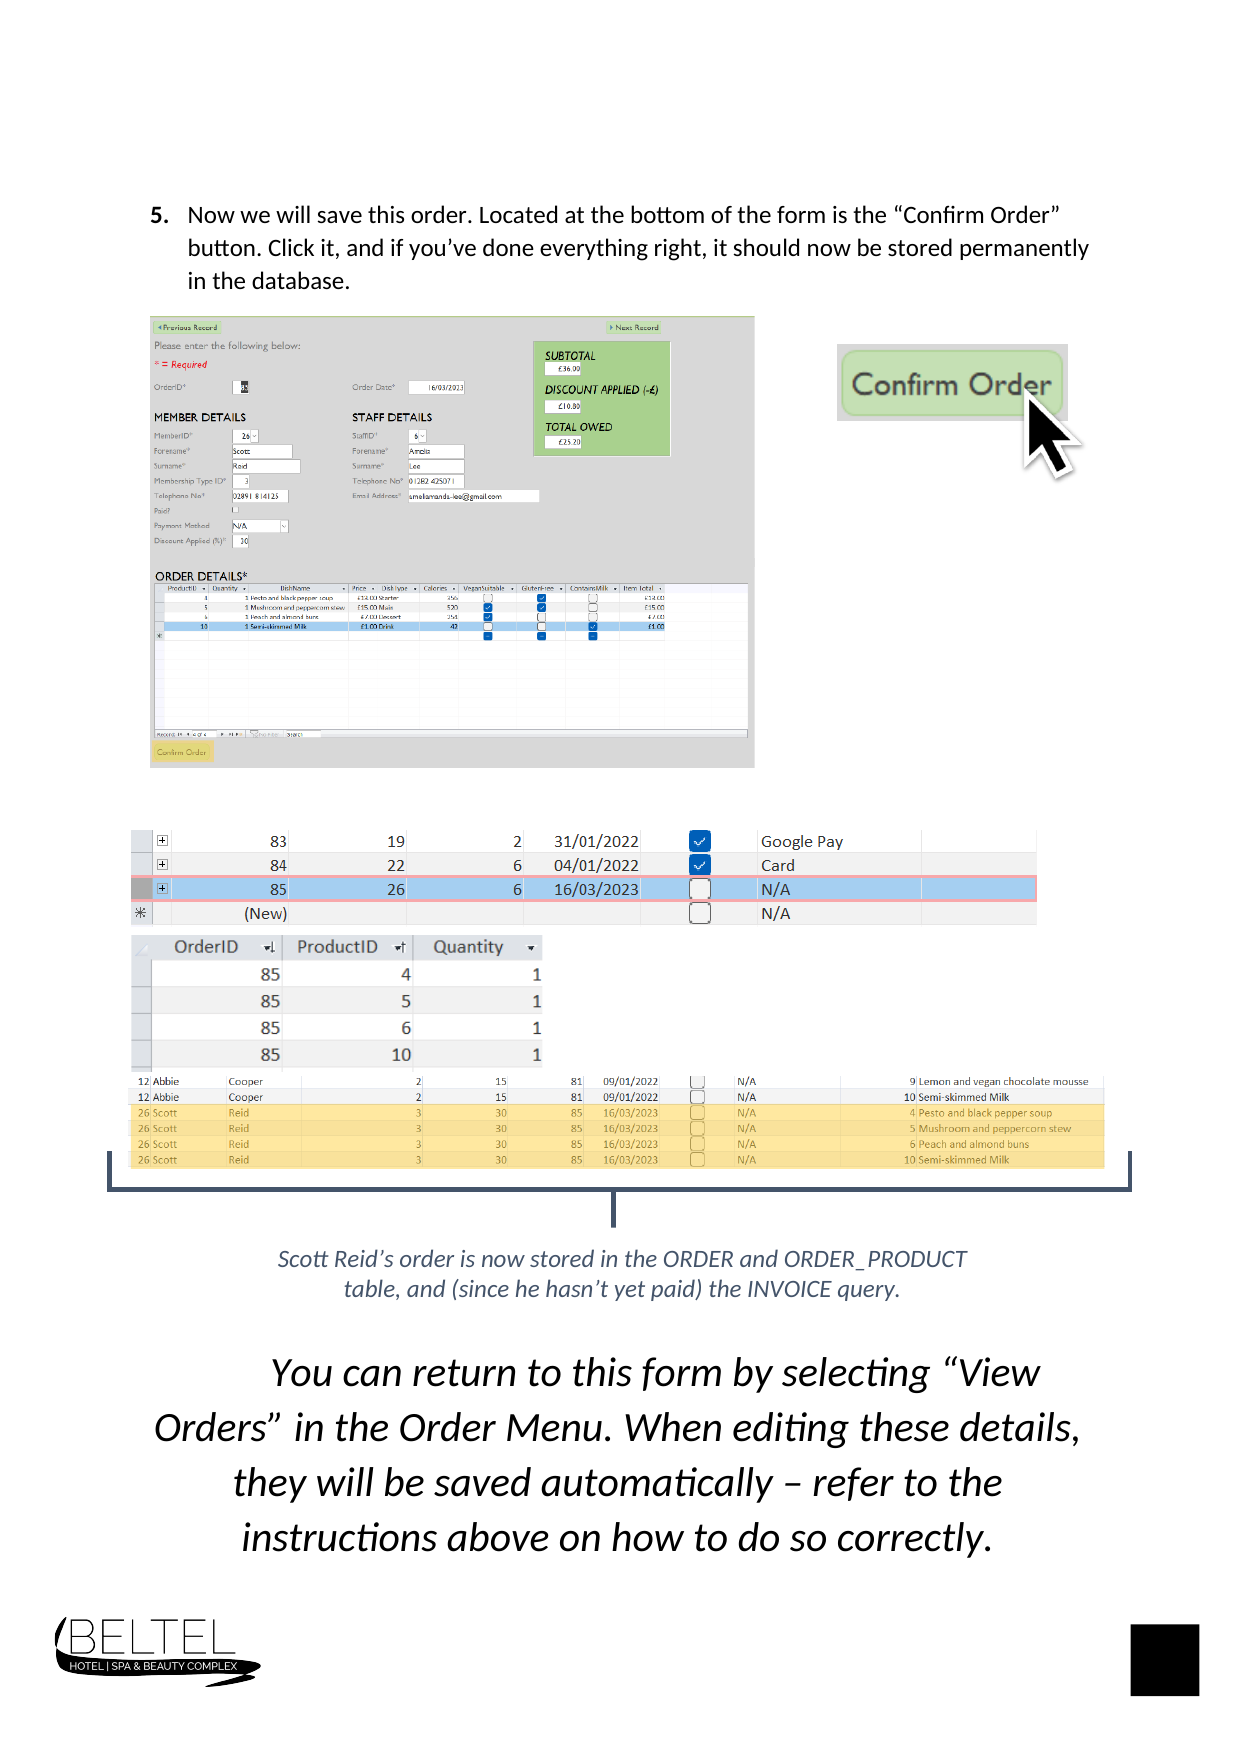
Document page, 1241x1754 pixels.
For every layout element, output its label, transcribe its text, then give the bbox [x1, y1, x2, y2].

text You can return to this form by selecting “View Orders” in the Order Menu. When editing these details, they will be saved automatically – refer to the instructions above on how to do so correctly. [150, 1346, 1090, 1562]
picture [54, 1612, 261, 1687]
picture [128, 1076, 1105, 1167]
picture [131, 935, 543, 1072]
picture [150, 316, 755, 768]
list Now we will save this order. Located at the bottom of the form is the “Confirm Order” button. Click it, and if you’ve done everything right, it should now be stored permanently in the database. [150, 199, 1090, 296]
picture [131, 830, 1037, 927]
picture [837, 344, 1091, 491]
